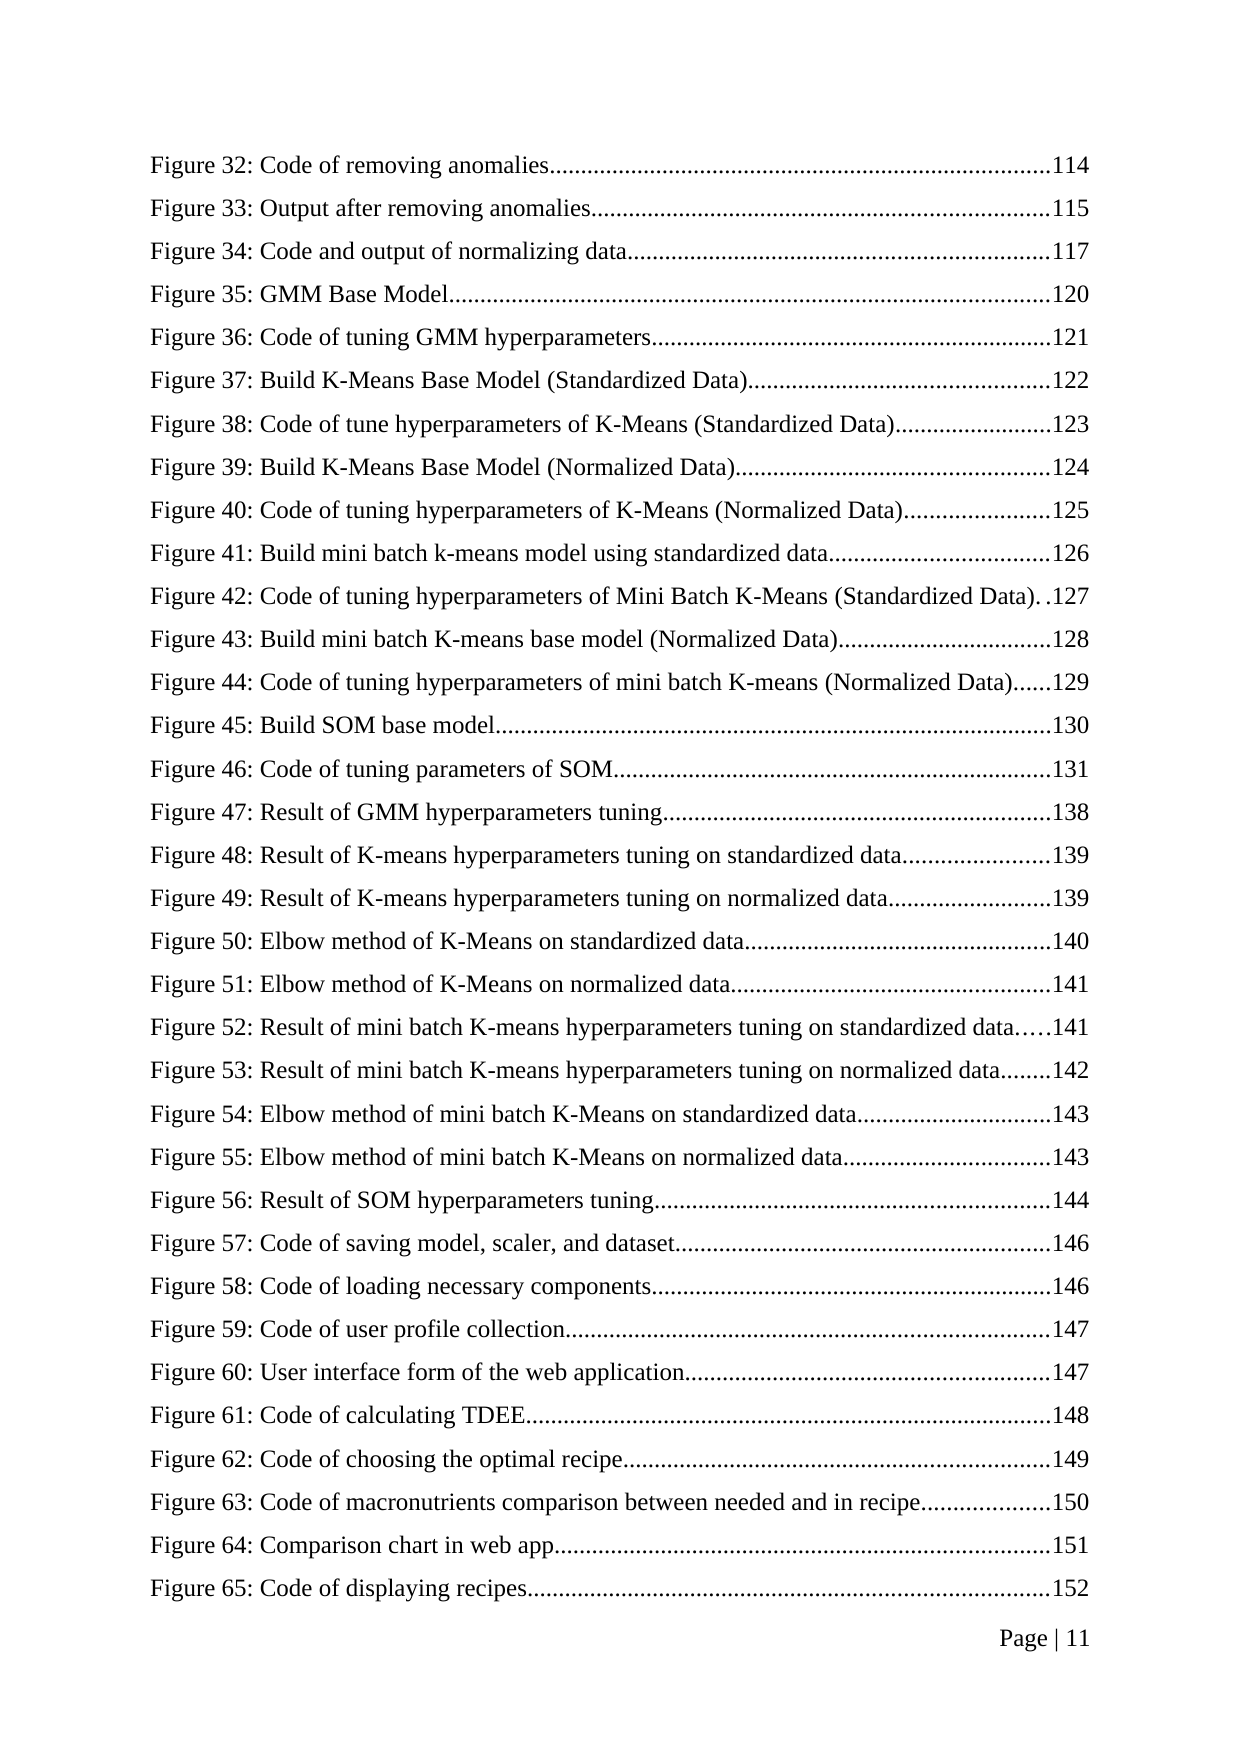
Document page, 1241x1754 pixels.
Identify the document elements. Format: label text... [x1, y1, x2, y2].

text Figure 56: Result of SOM hyperparameters tuning 144 [150, 1185, 1090, 1214]
text Figure 44: Code of tuning hyperparameters of mini batch K-means (Normalized Data) 129 [150, 667, 1090, 696]
text Figure 62: Code of choosing the optimal recipe 149 [150, 1444, 1090, 1472]
text Figure 45: Build SOM base model 130 [150, 711, 1090, 739]
text Figure 58: Code of loading necessary components 146 [150, 1271, 1090, 1300]
text Figure 35: GMM Base Model 120 [150, 279, 1090, 308]
text Figure 54: Elbow method of mini batch K-Means on standardized data 143 [150, 1099, 1090, 1127]
text Figure 61: Code of calculating TDEE 148 [150, 1401, 1090, 1429]
text Figure 42: Code of tuning hyperparameters of Mini Batch K-Means (Standardized Data) 127 [150, 581, 1090, 610]
text Figure 34: Code and output of normalizing data 117 [150, 236, 1090, 265]
text Figure 65: Code of displaying recipes 152 [150, 1573, 1090, 1602]
text Figure 48: Result of K-means hyperparameters tuning on standardized data 139 [150, 840, 1090, 869]
text Figure 41: Build mini batch k-means model using standardized data 126 [150, 538, 1090, 567]
text Figure 63: Code of macronutrients comparison between needed and in recipe 150 [150, 1487, 1090, 1516]
text Figure 49: Result of K-means hyperparameters tuning on normalized data 139 [150, 883, 1090, 912]
text Figure 55: Elbow method of mini batch K-Means on normalized data 143 [150, 1142, 1090, 1171]
text Figure 64: Comparison chart in web app 151 [150, 1530, 1090, 1559]
text Figure 37: Build K-Means Base Model (Standardized Data) 122 [150, 366, 1090, 394]
text Figure 33: Output after removing anomalies 115 [150, 193, 1090, 222]
text Figure 46: Code of tuning parameters of SOM 131 [150, 754, 1090, 782]
text Figure 32: Code of removing anomalies 114 [150, 150, 1090, 179]
text Figure 40: Code of tuning hyperparameters of K-Means (Normalized Data) 125 [150, 495, 1090, 524]
text Figure 60: User interface form of the web application 147 [150, 1357, 1090, 1386]
text Figure 57: Code of saving model, scaler, and dataset 146 [150, 1228, 1090, 1257]
text Figure 51: Elbow method of K-Means on normalized data 141 [150, 969, 1090, 998]
text Figure 52: Result of mini batch K-means hyperparameters tuning on standardized data 141 [150, 1012, 1090, 1041]
text Figure 59: Code of user profile collection 147 [150, 1314, 1090, 1343]
text Figure 47: Result of GMM hyperparameters tuning 138 [150, 797, 1090, 826]
text Figure 43: Build mini batch K-means base model (Normalized Data) 128 [150, 624, 1090, 653]
text Figure 53: Result of mini batch K-means hyperparameters tuning on normalized data 142 [150, 1056, 1090, 1084]
text Figure 39: Build K-Means Base Model (Normalized Data) 124 [150, 452, 1090, 481]
text Figure 38: Code of tune hyperparameters of K-Means (Standardized Data) 123 [150, 409, 1090, 437]
text Figure 36: Code of tuning GMM hyperparameters 121 [150, 322, 1090, 351]
text Figure 50: Elbow method of K-Means on standardized data 140 [150, 926, 1090, 955]
